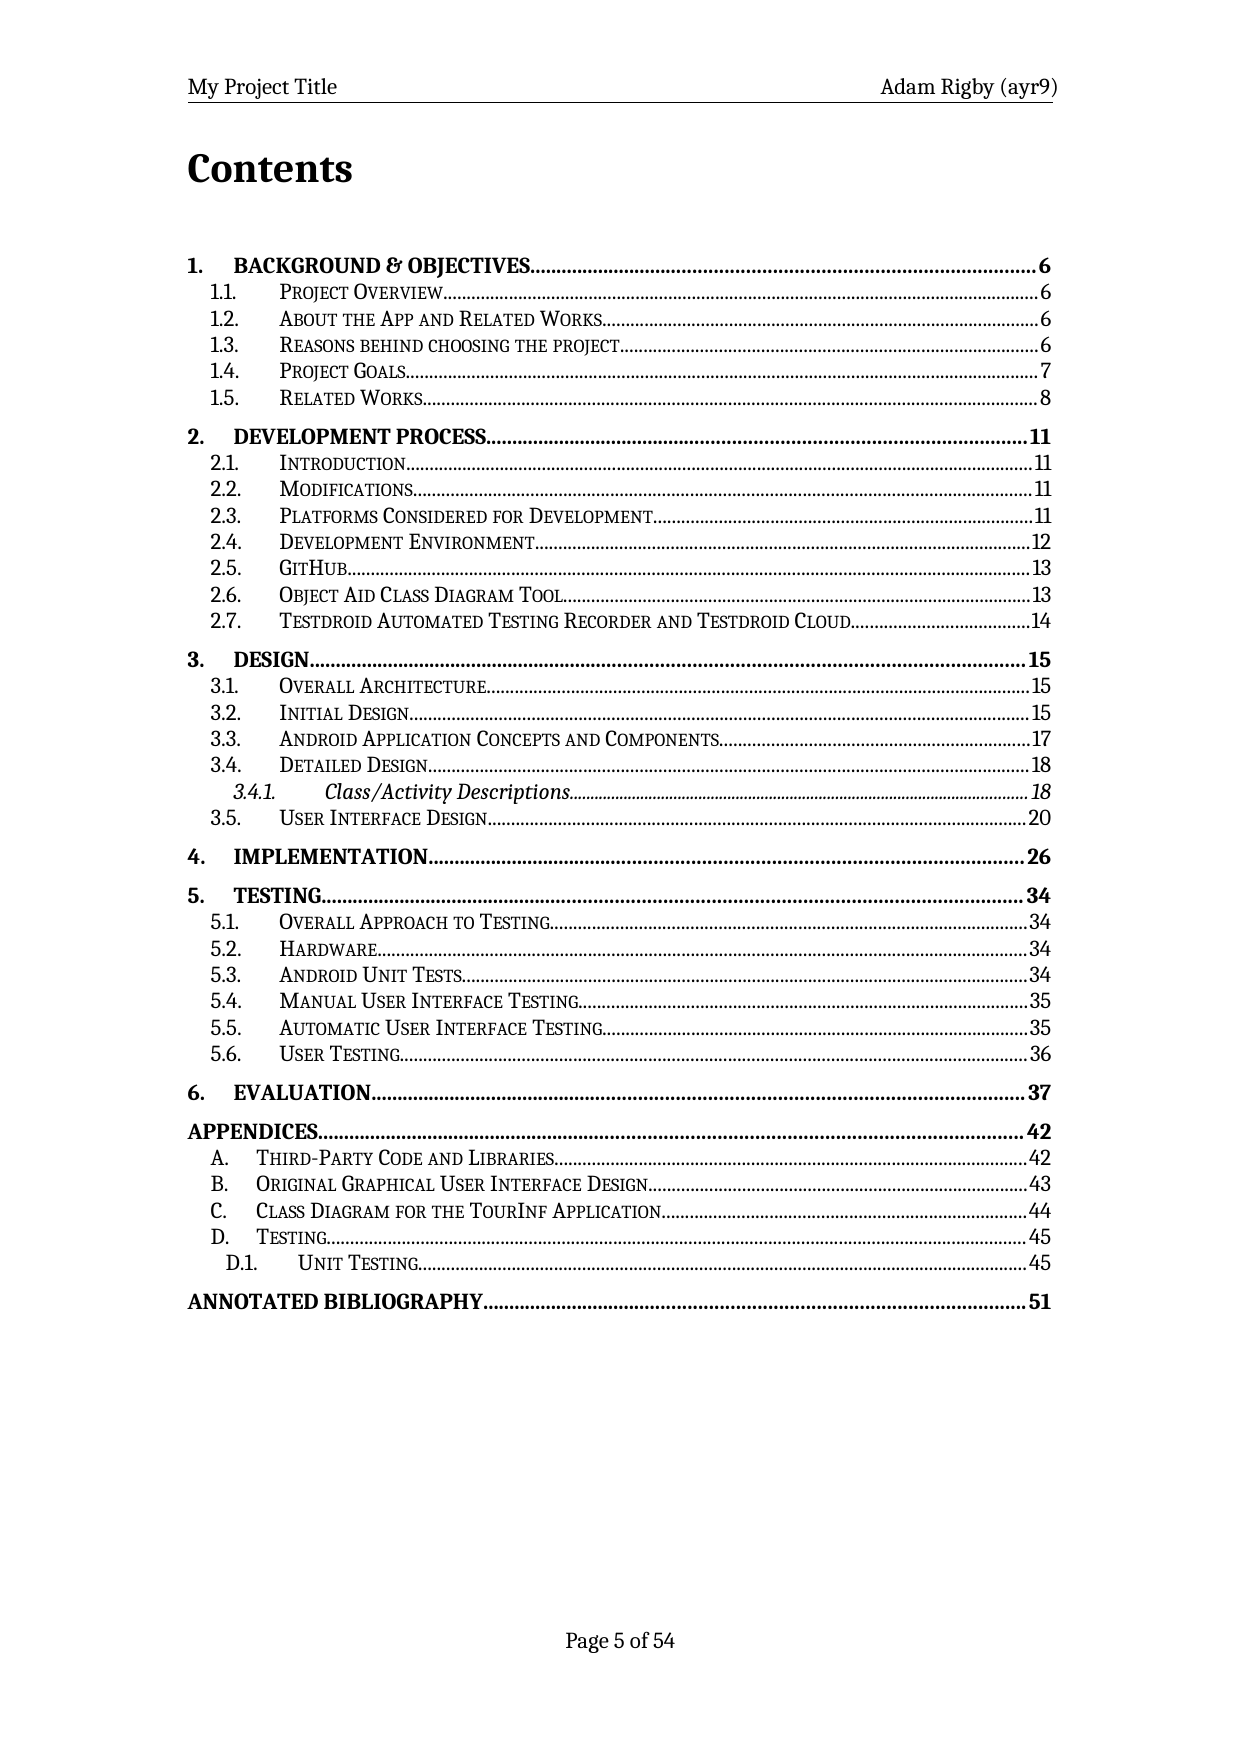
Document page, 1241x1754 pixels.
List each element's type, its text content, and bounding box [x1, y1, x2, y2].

text 2.3. Platforms Considered for Development 11 [210, 502, 1053, 529]
text 3.3. Android Application Concepts and Components 17 [210, 726, 1053, 752]
text 5.5. Automatic User Interface Testing 35 [210, 1014, 1053, 1041]
text 3.5. User Interface Design 20 [210, 805, 1053, 831]
text 3.2. Initial Design 15 [210, 699, 1053, 726]
text 2.7. Testdroid Automated Testing Recorder and Testdroid Cloud 14 [210, 608, 1053, 634]
text A. Third-Party Code and Libraries 42 [210, 1145, 1053, 1171]
text 2. Development Process 11 [187, 423, 1053, 450]
text Contents [187, 144, 1053, 192]
text 5. Testing 34 [187, 883, 1053, 909]
text C. Class Diagram for the TourInf Application 44 [210, 1197, 1053, 1224]
text 2.6. Object Aid Class Diagram Tool 13 [210, 582, 1053, 608]
text 4. Implementation 26 [187, 844, 1053, 870]
text 1.1. Project Overview 6 [210, 279, 1053, 306]
text 3.4.1. Class/Activity Descriptions 18 [233, 778, 1053, 805]
text B. Original Graphical User Interface Design 43 [210, 1171, 1053, 1197]
text 1.4. Project Goals 7 [210, 358, 1053, 384]
text 5.2. Hardware 34 [210, 935, 1053, 962]
text 1.2. About the App and Related Works 6 [210, 306, 1053, 332]
text Annotated Bibliography 51 [187, 1289, 1053, 1315]
text 3. Design 15 [187, 647, 1053, 673]
text 6. Evaluation 37 [187, 1079, 1053, 1106]
text 5.1. Overall Approach to Testing 34 [210, 909, 1053, 935]
text 3.1. Overall Architecture 15 [210, 673, 1053, 699]
text 5.6. User Testing 36 [210, 1041, 1053, 1067]
text 5.3. Android Unit Tests 34 [210, 962, 1053, 988]
text 2.4. Development Environment 12 [210, 529, 1053, 555]
text 2.1. Introduction 11 [210, 450, 1053, 476]
text 1. Background & Objectives 6 [187, 253, 1053, 279]
text 1.5. Related Works 8 [210, 384, 1053, 411]
text 2.5. GitHub 13 [210, 555, 1053, 582]
text D.1. Unit Testing 45 [210, 1250, 1053, 1277]
text Appendices 42 [187, 1118, 1053, 1145]
text 5.4. Manual User Interface Testing 35 [210, 988, 1053, 1014]
text 1.3. Reasons behind choosing the project 6 [210, 332, 1053, 358]
text D. Testing 45 [210, 1224, 1053, 1250]
text 2.2. Modifications 11 [210, 476, 1053, 502]
text 3.4. Detailed Design 18 [210, 752, 1053, 778]
